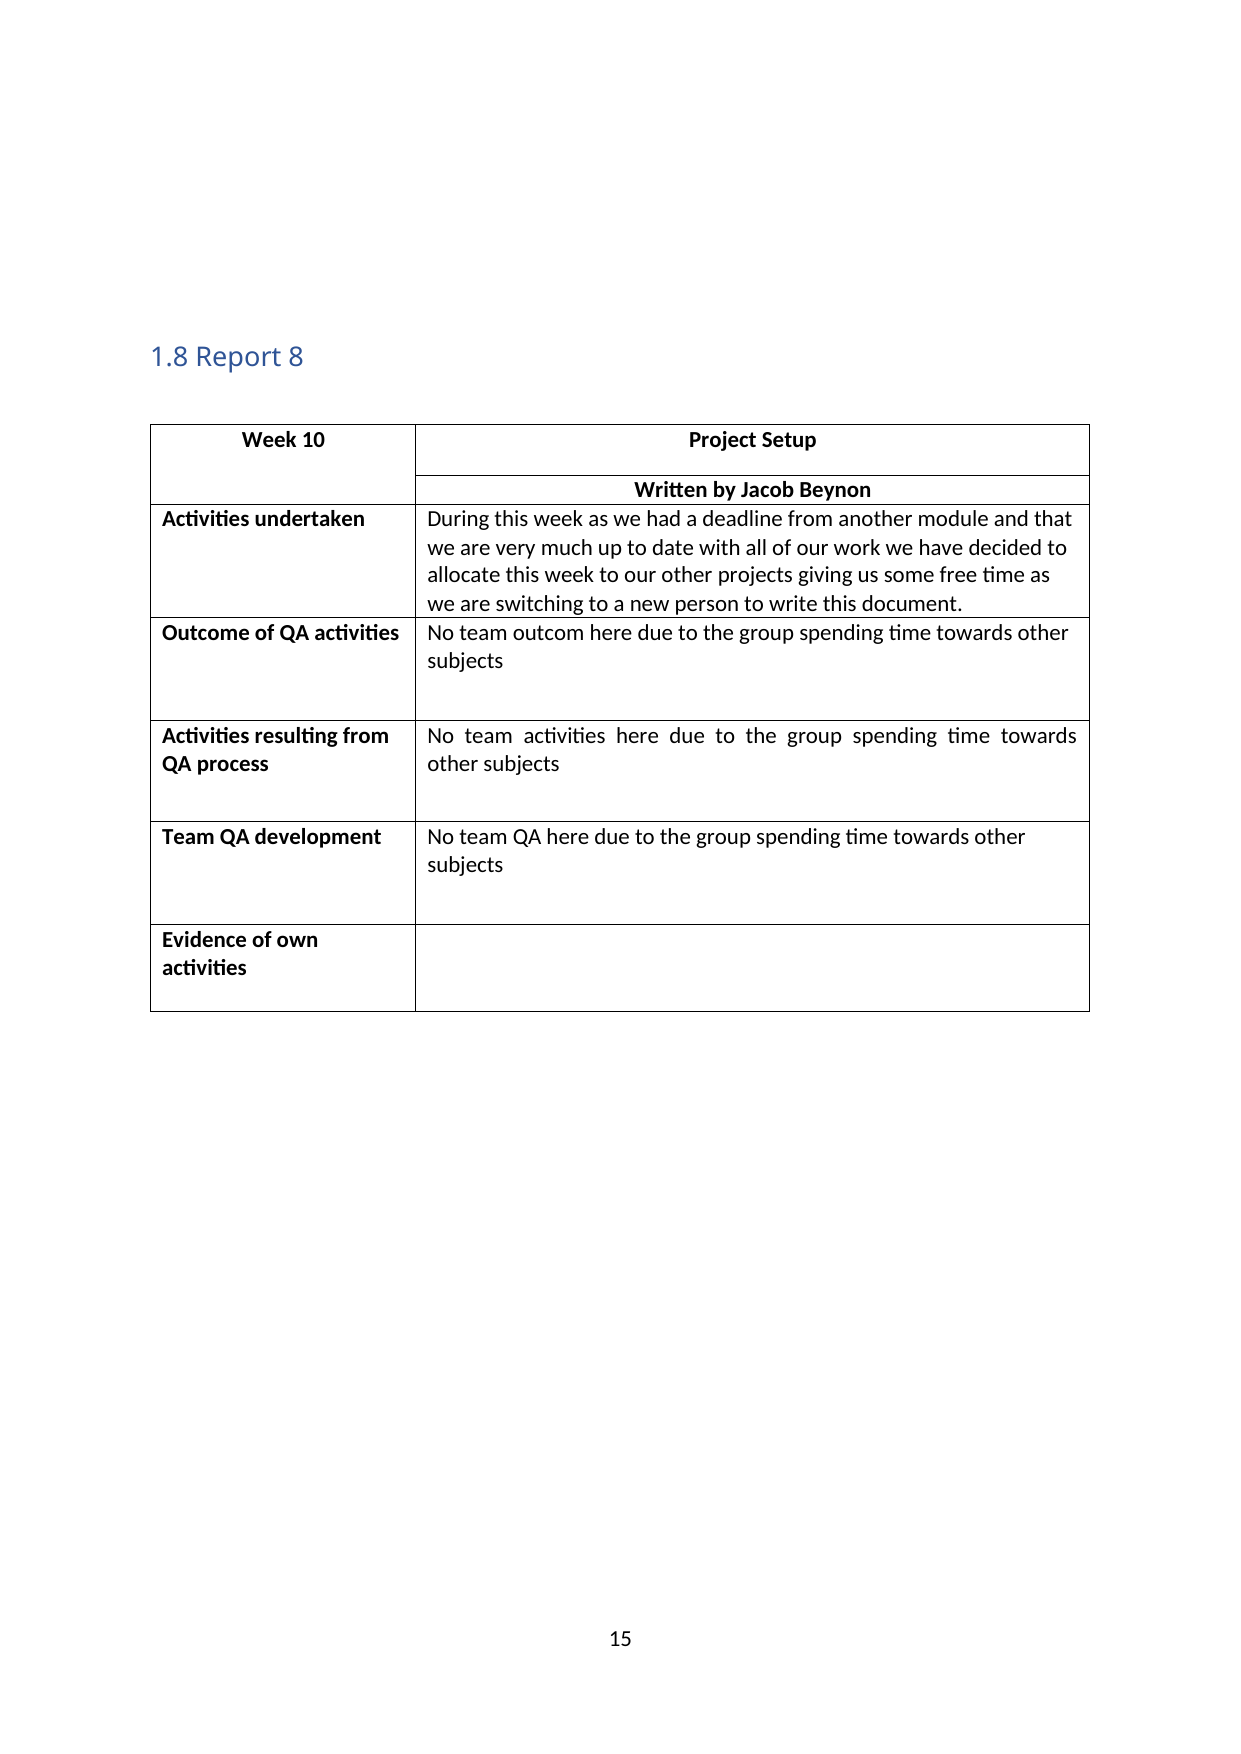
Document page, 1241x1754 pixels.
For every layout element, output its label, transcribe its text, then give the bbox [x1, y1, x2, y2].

table_cell Team QA development [151, 822, 415, 924]
table_header Project Setup [416, 425, 1089, 474]
table_cell Activities undertaken [151, 505, 415, 617]
table_cell No team activities here due to the group spending time towards other subjects [416, 721, 1089, 821]
table_cell Evidence of own activities [151, 925, 415, 1011]
table_cell Activities resulting from QA process [151, 721, 415, 821]
table_cell Written by Jacob Beynon [416, 476, 1089, 503]
table_header Week 10 [151, 425, 415, 503]
table_cell No team QA here due to the group spending time towards other subjects [416, 822, 1089, 924]
subtitle 1.8 Report 8 [150, 337, 1090, 374]
table_cell During this week as we had a deadline from another module and that we are very much up to date with all of our work we have decided to allocate this week to our other projects giving us some free time as we are switching to a new person to write this document. [416, 505, 1089, 617]
table_cell Outcome of QA activities [151, 618, 415, 720]
table_cell [416, 925, 1089, 1011]
table_cell No team outcom here due to the group spending time towards other subjects [416, 618, 1089, 720]
